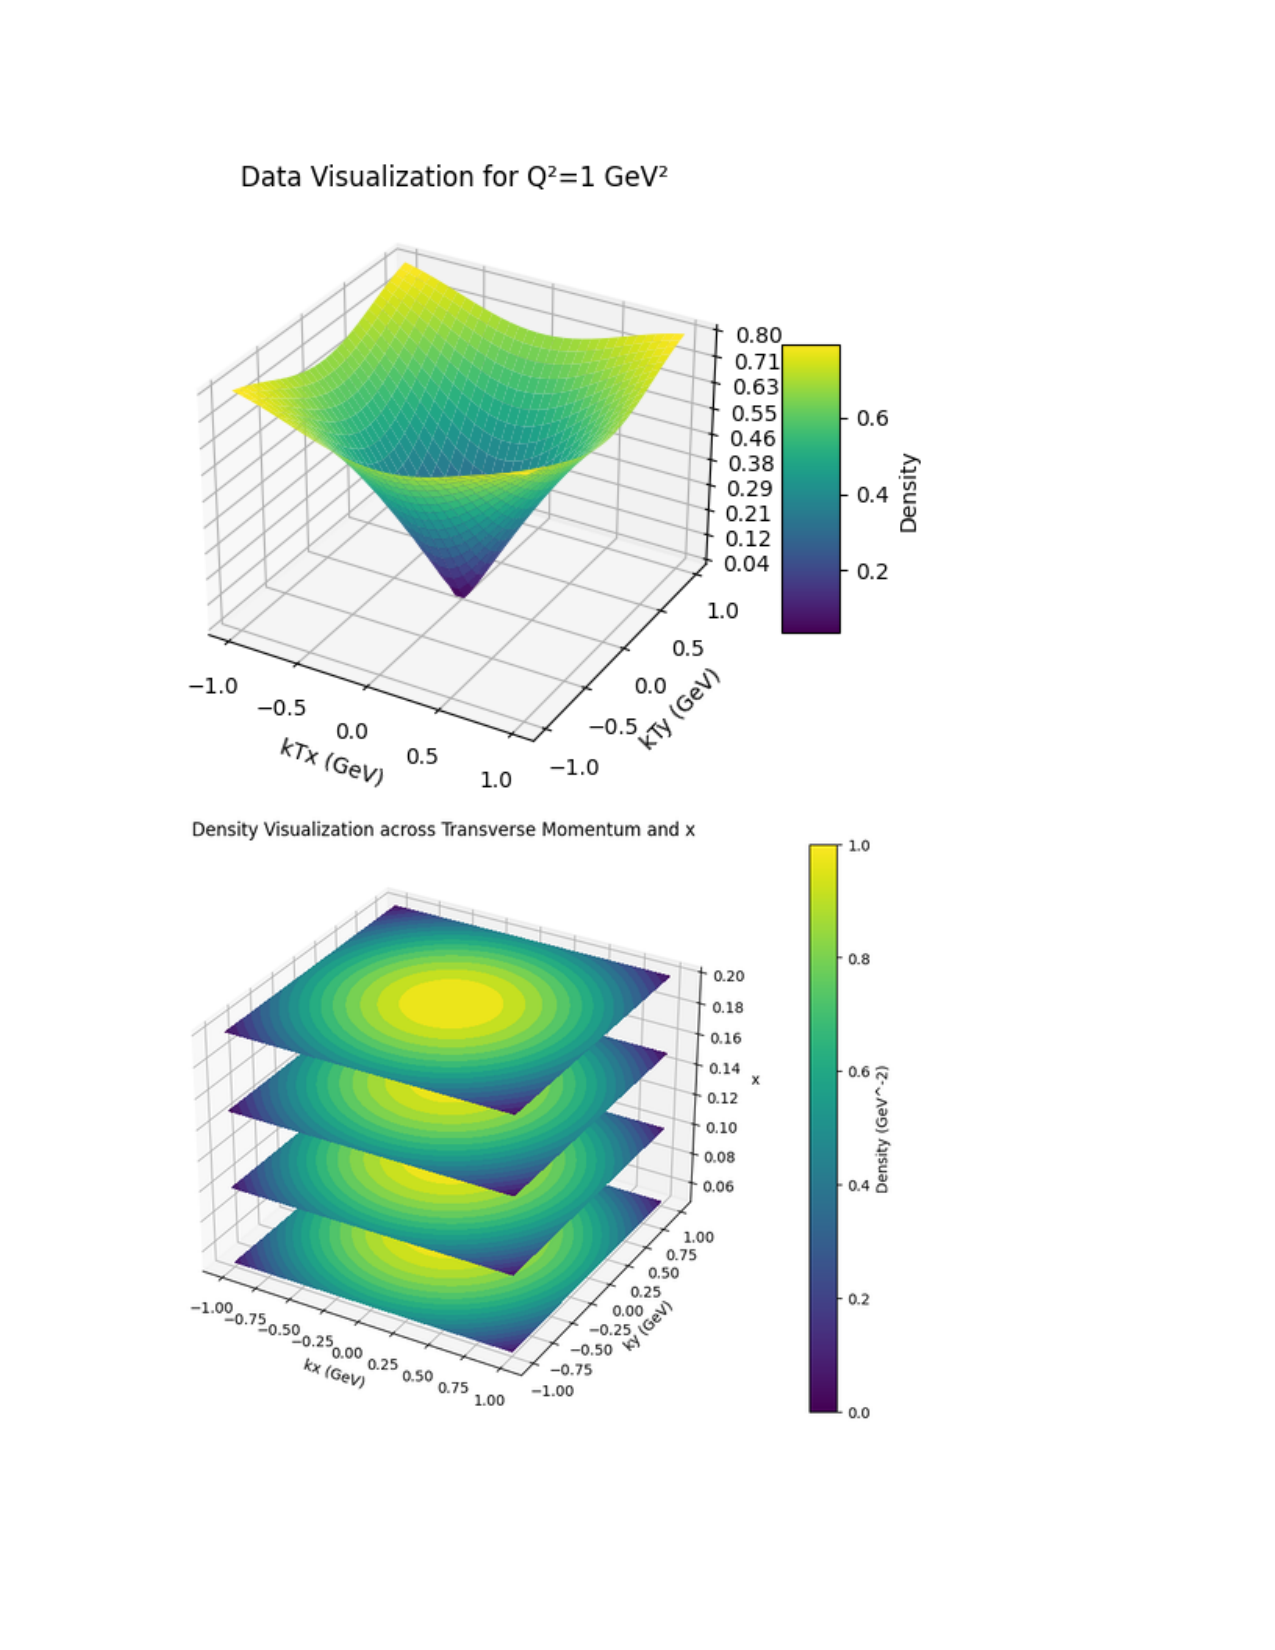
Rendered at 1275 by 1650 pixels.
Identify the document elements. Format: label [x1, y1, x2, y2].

picture [150, 150, 935, 808]
picture [150, 811, 901, 1431]
text [150, 150, 1125, 1430]
